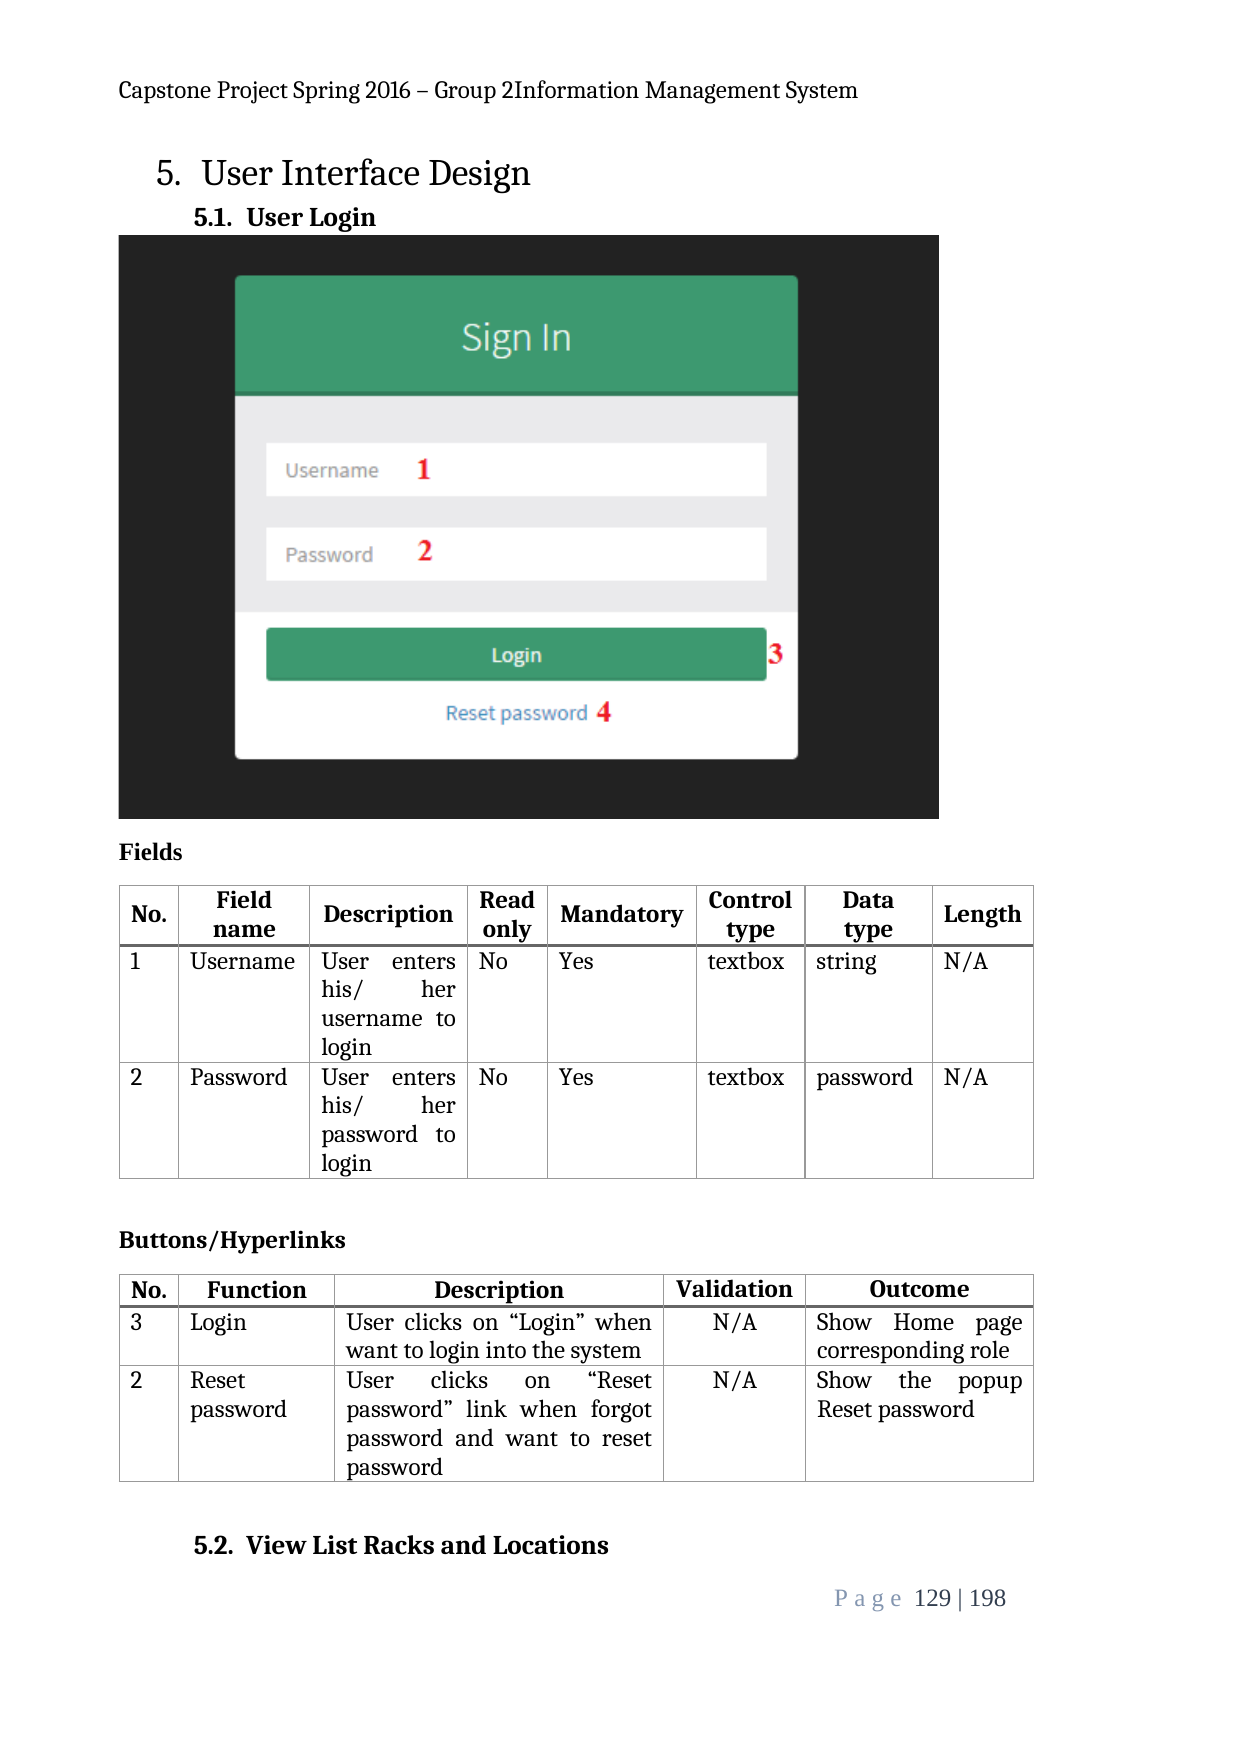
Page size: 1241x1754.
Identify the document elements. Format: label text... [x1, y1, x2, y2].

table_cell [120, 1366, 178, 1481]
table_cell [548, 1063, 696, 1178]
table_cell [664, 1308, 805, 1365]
text Fields [118, 837, 1033, 866]
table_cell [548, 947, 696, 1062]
picture [118, 235, 939, 819]
subtitle User Login [193, 202, 1033, 233]
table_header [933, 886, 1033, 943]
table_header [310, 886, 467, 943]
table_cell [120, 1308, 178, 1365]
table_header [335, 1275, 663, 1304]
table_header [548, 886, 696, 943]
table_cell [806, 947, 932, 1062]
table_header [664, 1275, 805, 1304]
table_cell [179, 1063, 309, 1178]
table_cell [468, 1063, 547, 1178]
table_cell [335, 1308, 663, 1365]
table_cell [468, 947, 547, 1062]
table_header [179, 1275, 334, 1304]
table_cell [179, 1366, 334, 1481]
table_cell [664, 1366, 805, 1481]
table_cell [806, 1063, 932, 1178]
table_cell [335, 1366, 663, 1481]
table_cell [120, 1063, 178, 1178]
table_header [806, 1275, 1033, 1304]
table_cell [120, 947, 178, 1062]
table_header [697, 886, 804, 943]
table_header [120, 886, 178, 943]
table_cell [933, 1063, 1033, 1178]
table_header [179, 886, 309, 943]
subtitle View List Racks and Locations [193, 1530, 1033, 1561]
subtitle User Interface Design [156, 151, 1033, 194]
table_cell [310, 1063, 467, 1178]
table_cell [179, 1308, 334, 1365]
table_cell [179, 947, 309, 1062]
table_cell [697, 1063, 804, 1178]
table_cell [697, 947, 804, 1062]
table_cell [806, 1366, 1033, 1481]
text Buttons/Hyperlinks [118, 1226, 1033, 1255]
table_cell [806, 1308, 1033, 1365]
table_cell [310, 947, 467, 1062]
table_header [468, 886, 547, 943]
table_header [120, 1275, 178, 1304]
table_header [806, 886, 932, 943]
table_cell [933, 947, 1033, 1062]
